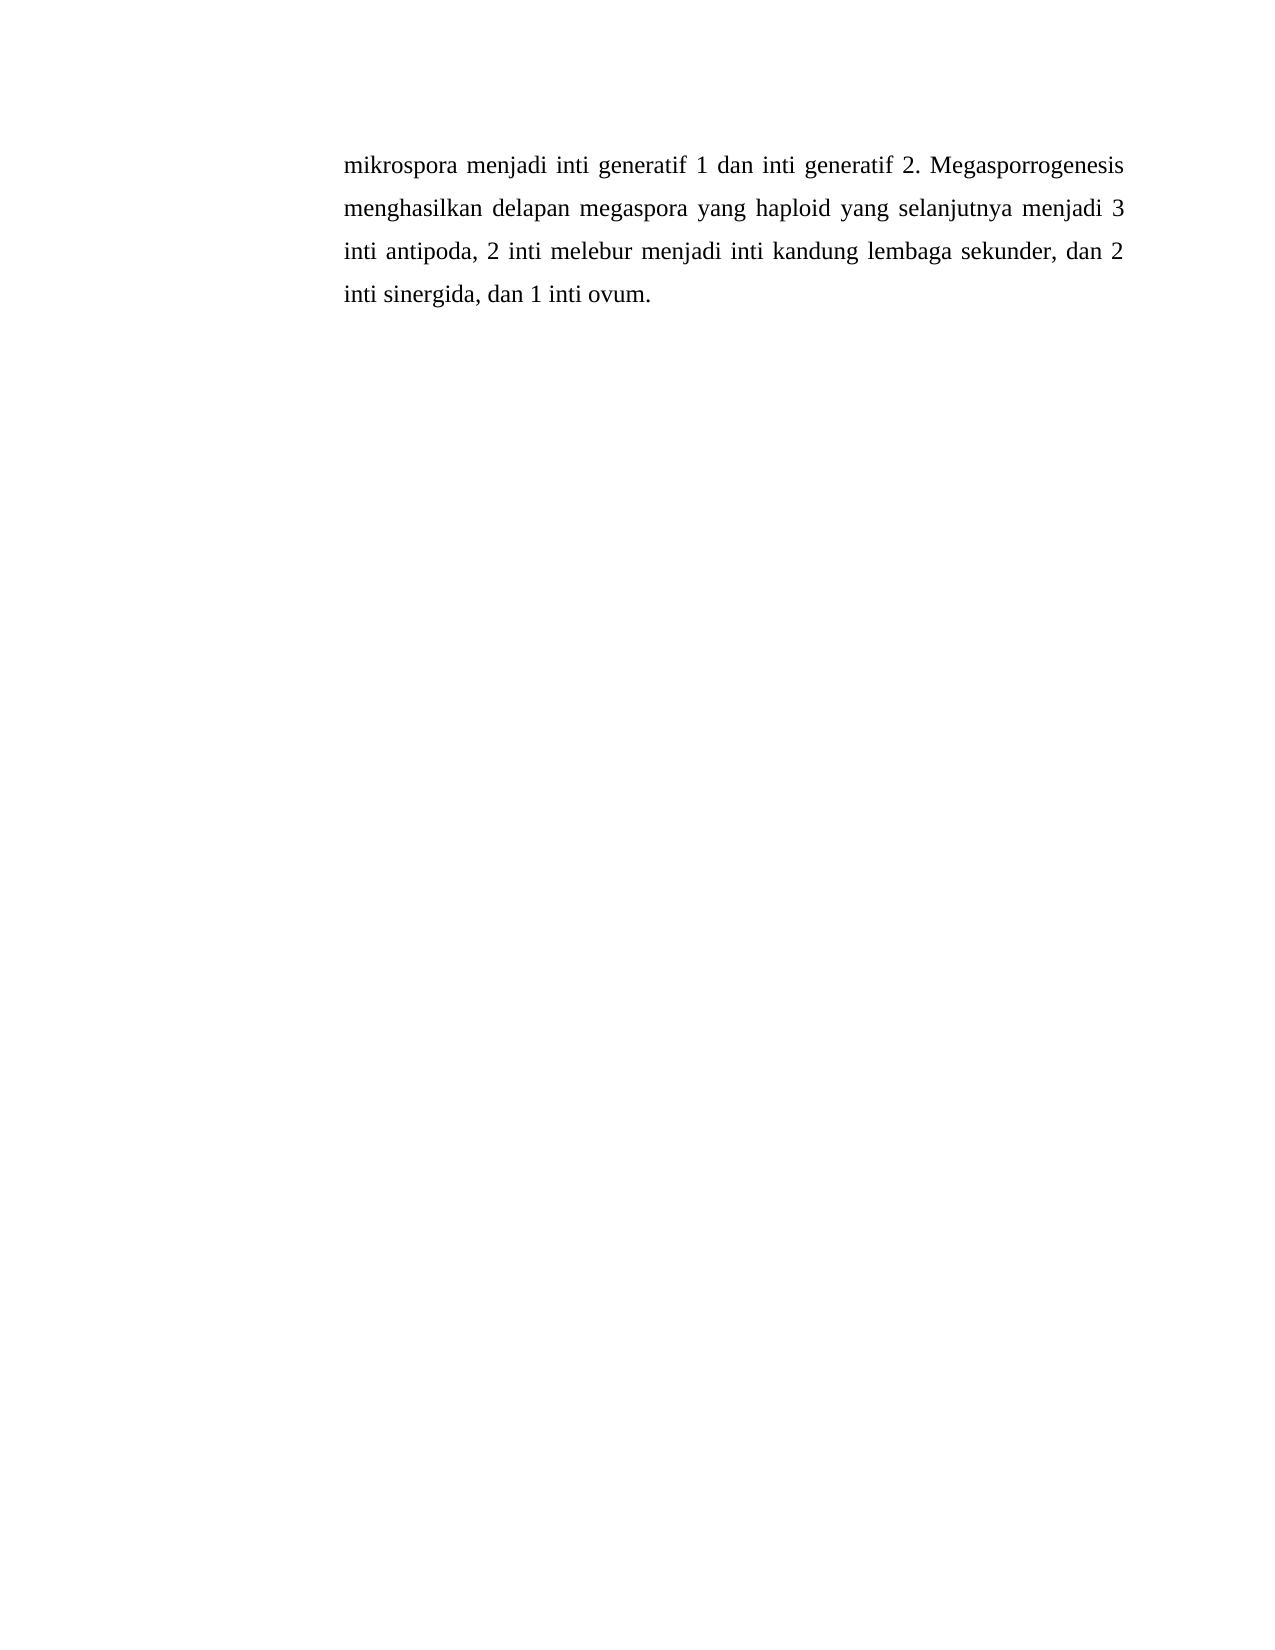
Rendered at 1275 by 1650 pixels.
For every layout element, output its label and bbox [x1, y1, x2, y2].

list [306, 150, 1125, 308]
